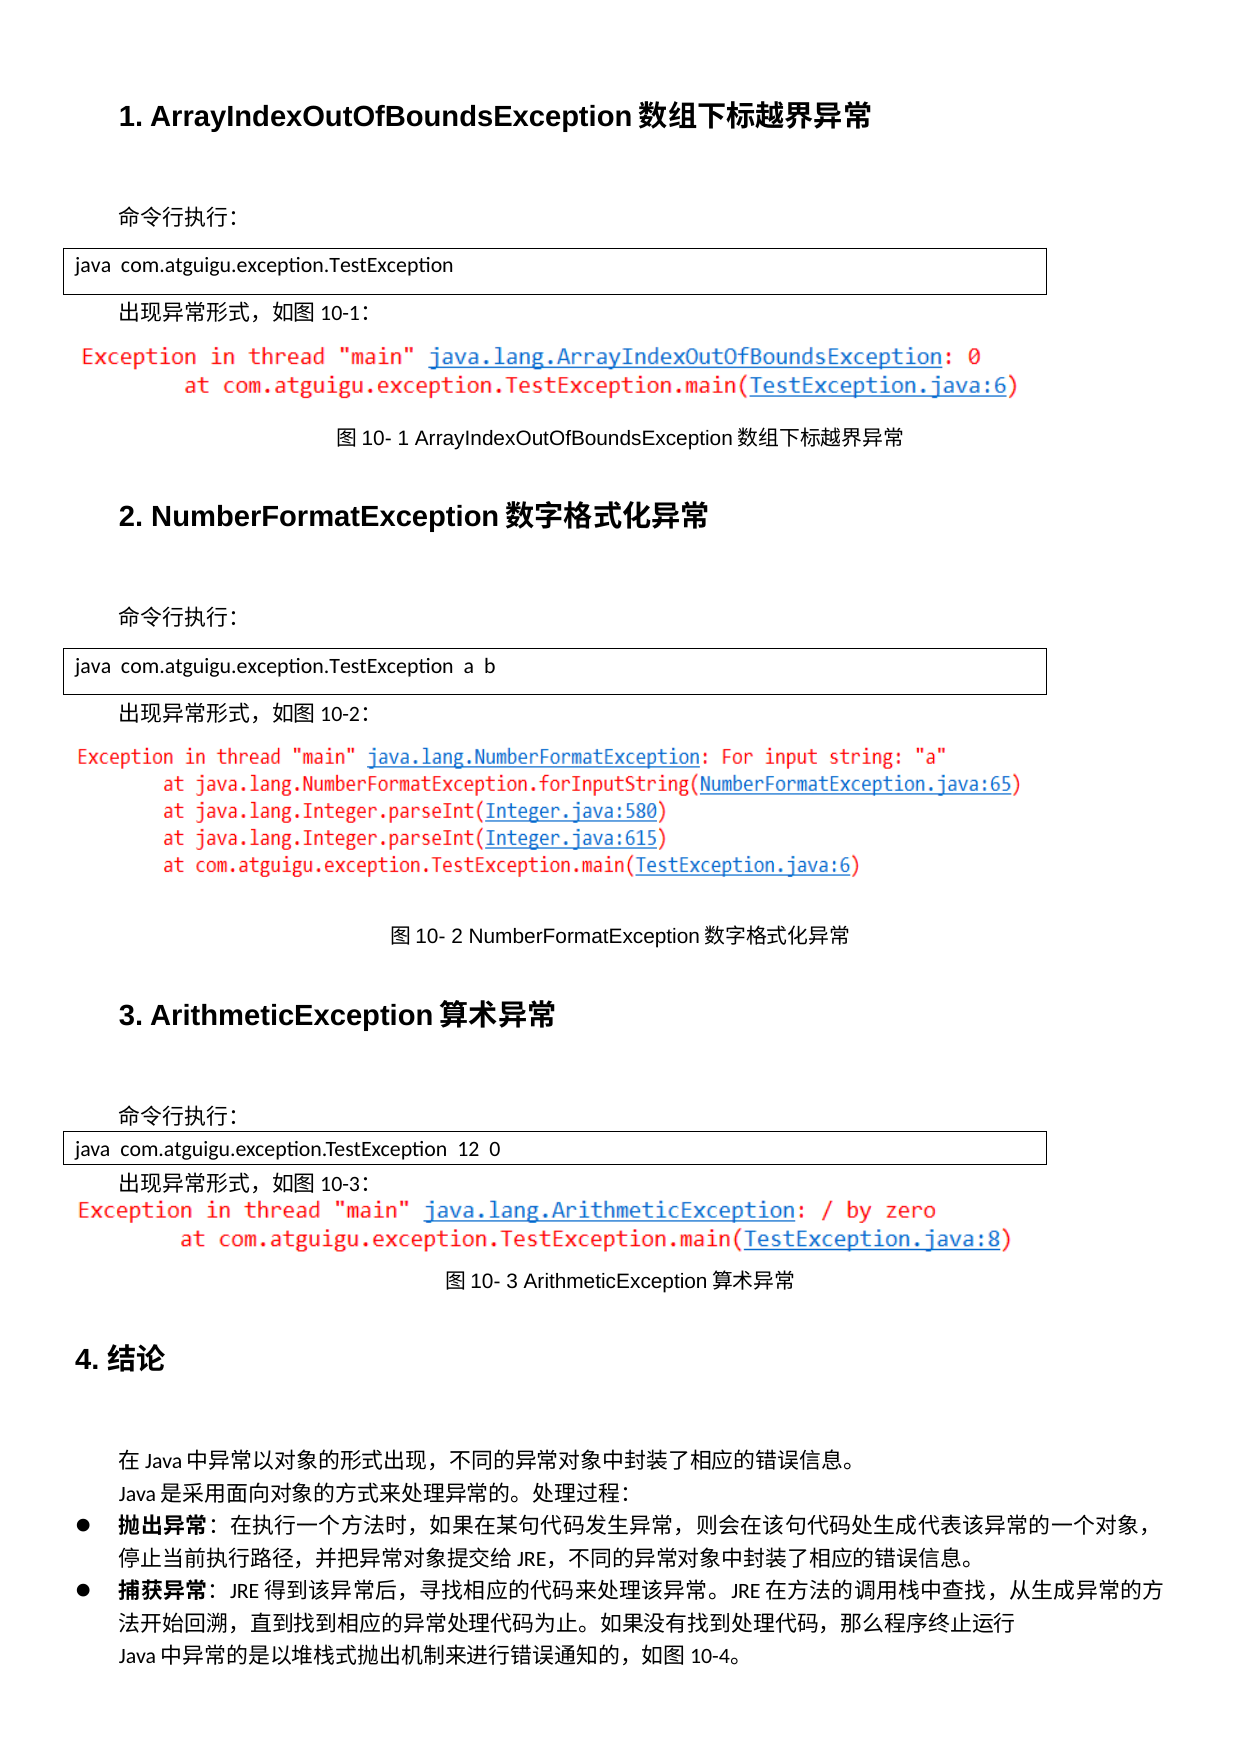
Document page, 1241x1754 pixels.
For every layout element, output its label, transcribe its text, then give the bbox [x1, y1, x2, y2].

text 命令行执行： [75, 199, 1165, 232]
text 在Java中异常以对象的形式出现，不同的异常对象中封装了相应的错误信息。 [75, 1443, 1165, 1476]
text Java中异常的是以堆栈式抛出机制来进行错误通知的，如图10-4。 [75, 1638, 1165, 1671]
text 图10- 2 NumberFormatException数字格式化异常 [75, 918, 1165, 951]
list 抛出异常：在执行一个方法时，如果在某句代码发生异常，则会在该句代码处生成代表该异常的一个对象，停止当前执行路径，并把异常对象提交给JRE，不同的异常对象中封装了相应的错误信息。 [75, 1508, 1165, 1573]
text 出现异常形式，如图10-2： [75, 695, 1165, 728]
list 捕获异常：JRE得到该异常后，寻找相应的代码来处理该异常。JRE在方法的调用栈中查找，从生成异常的方法开始回溯，直到找到相应的异常处理代码为止。如果没有找到处理代码，那么程序终止运行 [75, 1573, 1165, 1638]
subtitle 4. 结论 [75, 1324, 1165, 1389]
text 图10- 3 ArithmeticException算术异常 [75, 1263, 1165, 1295]
text Java是采用面向对象的方式来处理异常的。处理过程： [75, 1476, 1165, 1508]
text 命令行执行： [75, 600, 1165, 632]
picture [75, 342, 1035, 406]
subtitle 3. ArithmeticException算术异常 [75, 980, 1165, 1045]
picture [75, 1197, 1035, 1262]
text 出现异常形式，如图10-3： [75, 1165, 1165, 1198]
text 图10- 1 ArrayIndexOutOfBoundsException数组下标越界异常 [75, 420, 1165, 452]
picture [75, 743, 1035, 884]
subtitle 2. NumberFormatException数字格式化异常 [75, 482, 1165, 547]
text 命令行执行： [75, 1098, 1165, 1131]
table_header java com.atguigu.exception.TestException a b [64, 649, 1046, 694]
text 出现异常形式，如图10-1： [75, 294, 1165, 327]
subtitle 1. ArrayIndexOutOfBoundsException数组下标越界异常 [75, 81, 1165, 146]
table_header java com.atguigu.exception.TestException 12 0 [64, 1132, 1046, 1164]
table_header java com.atguigu.exception.TestException [64, 249, 1046, 293]
